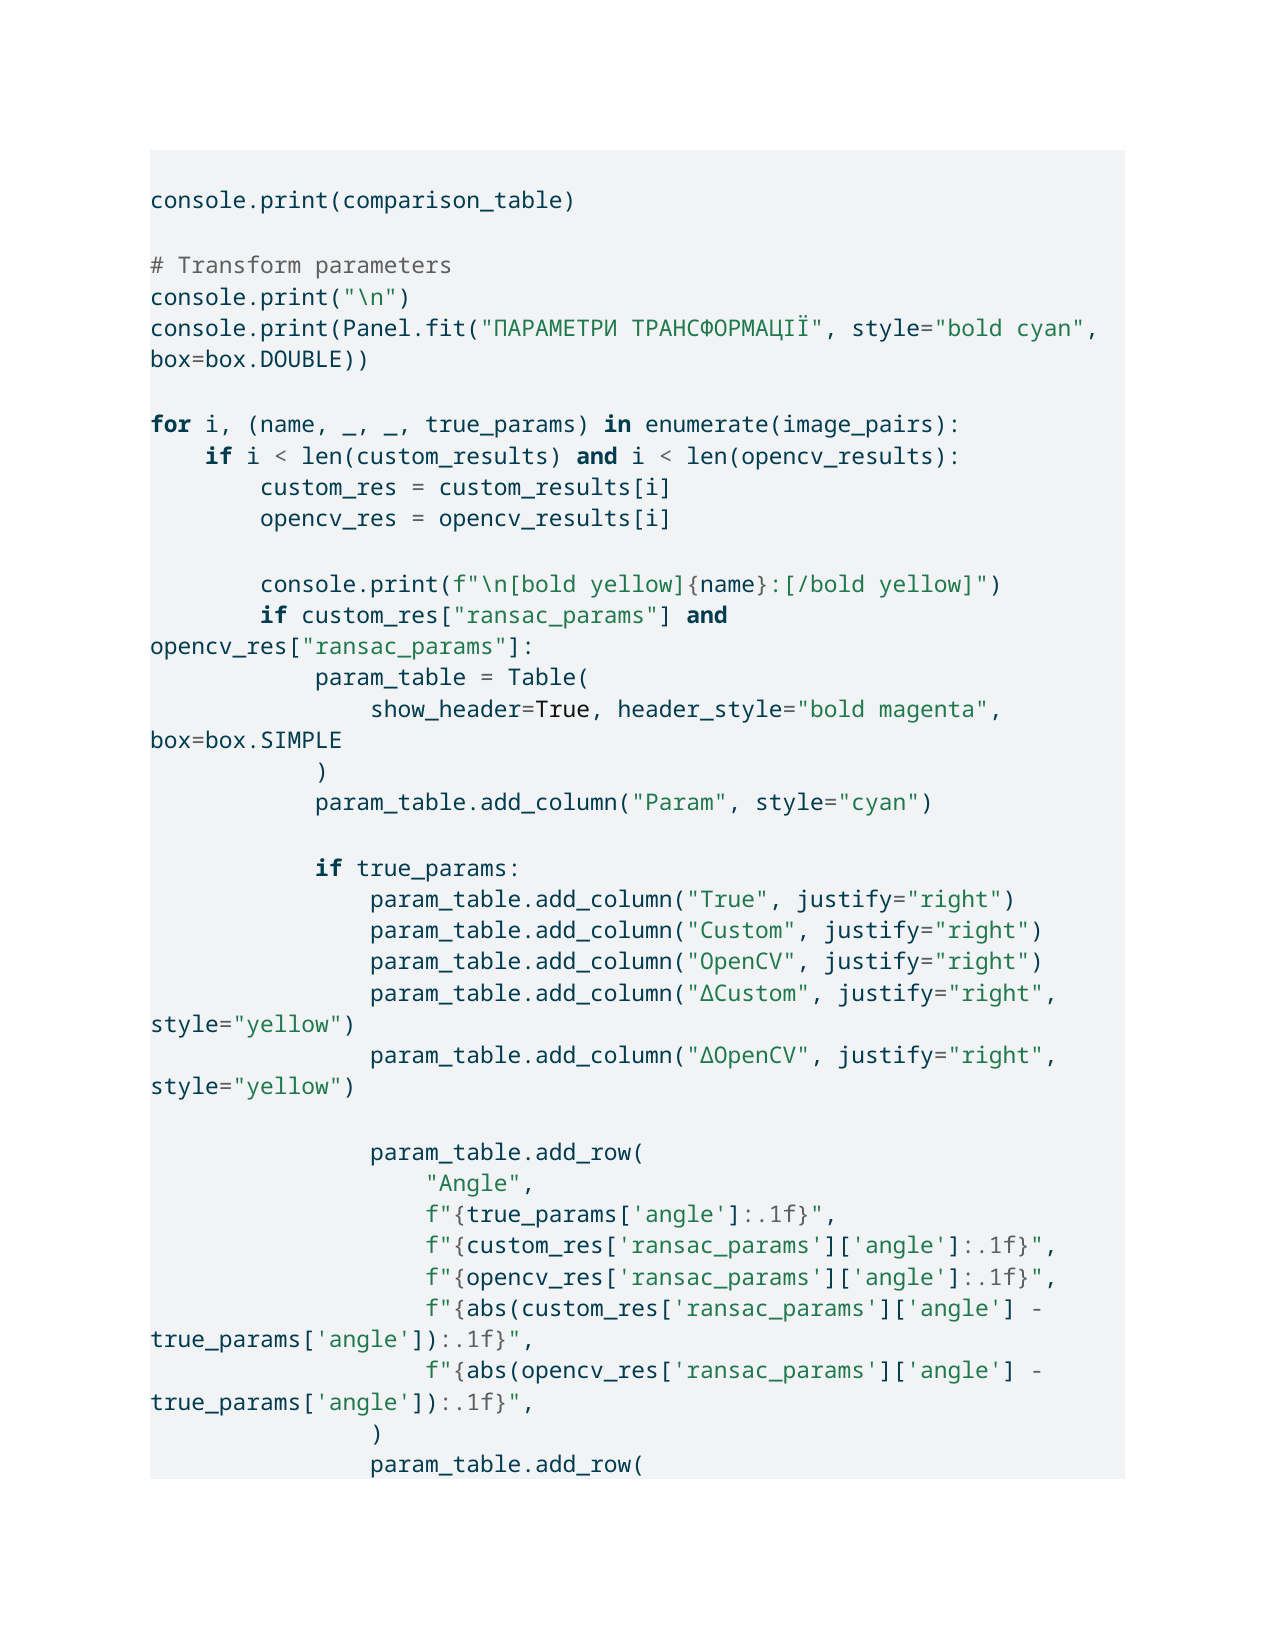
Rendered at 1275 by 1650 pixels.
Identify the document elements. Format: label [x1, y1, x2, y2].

text [150, 150, 1125, 1479]
